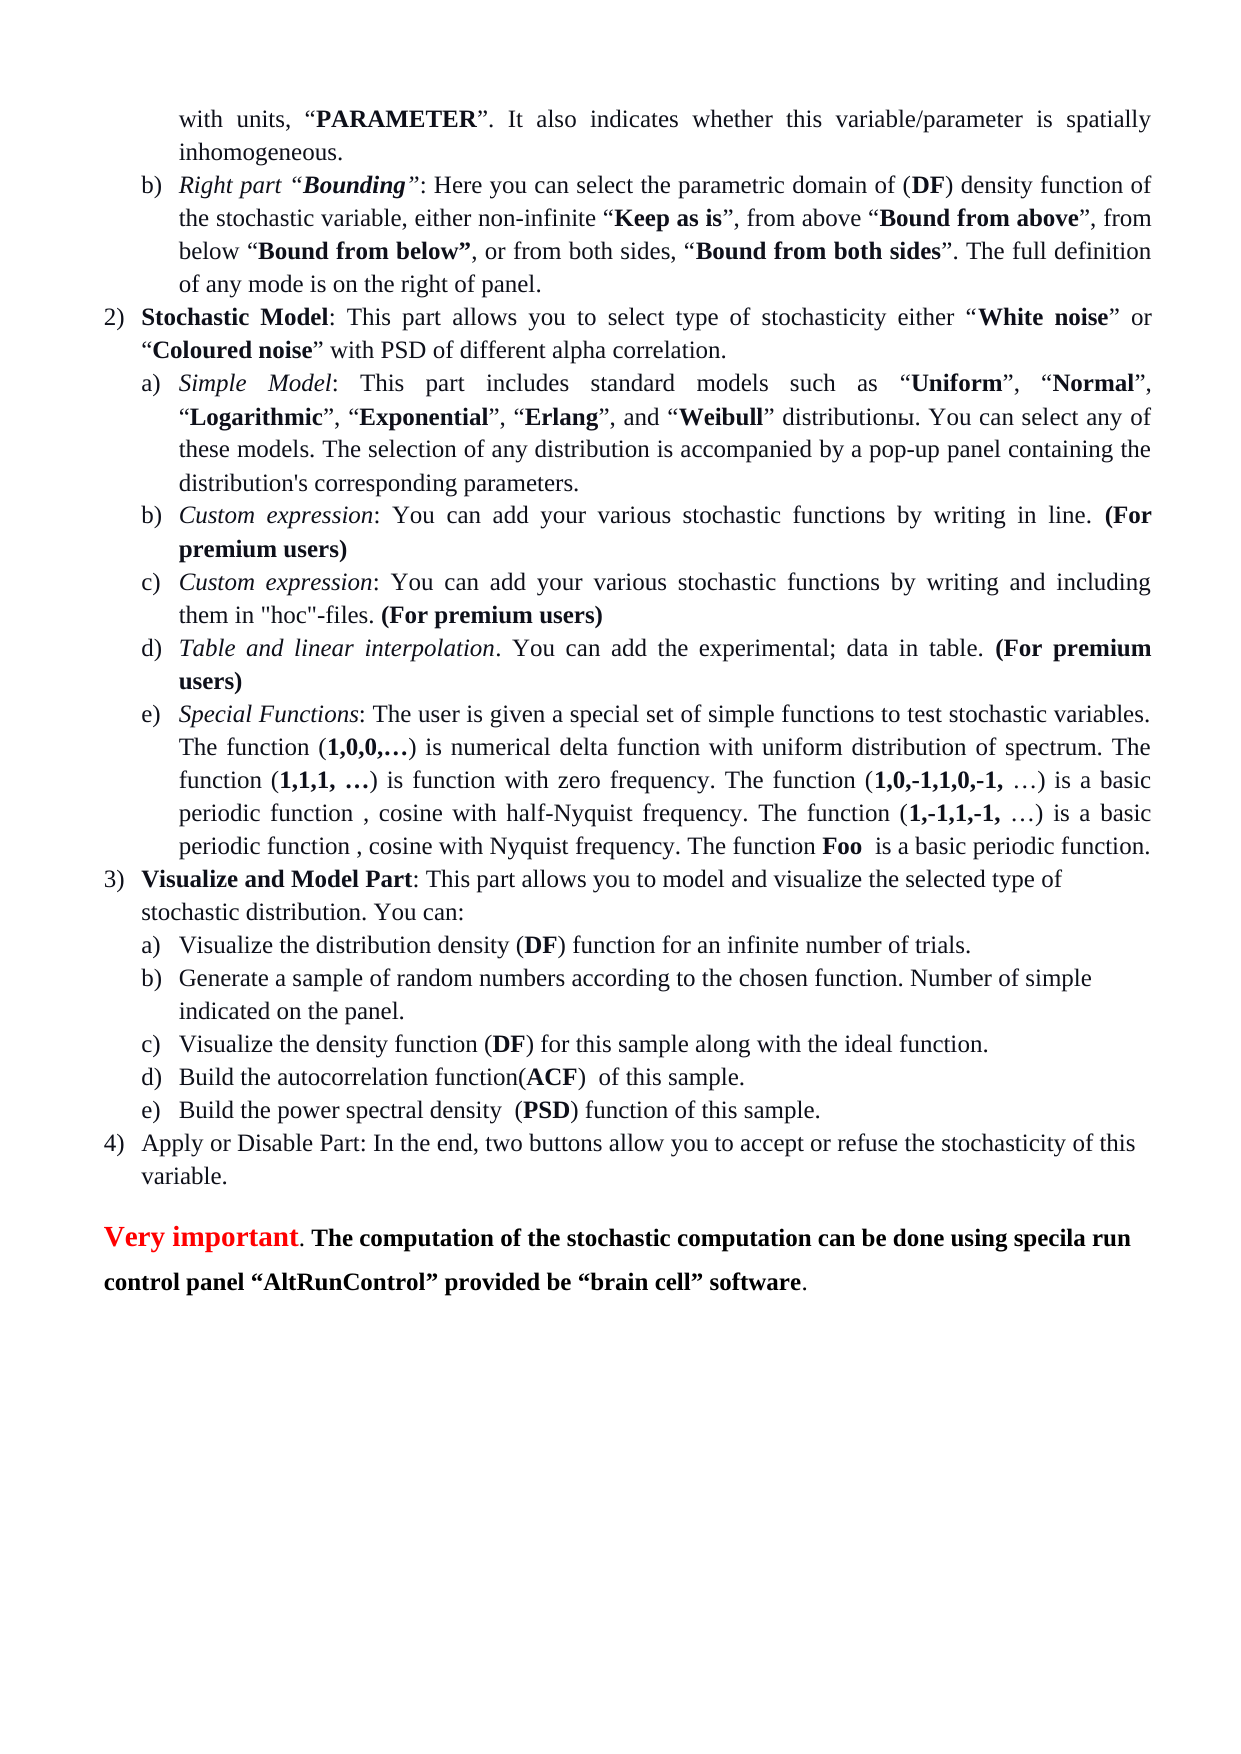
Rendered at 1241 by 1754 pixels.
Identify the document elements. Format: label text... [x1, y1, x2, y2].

list Stochastic Model: This part allows you to select type of stochasticity either “White noise” or “Coloured noise” with PSD of different alpha correlation. [103, 302, 1152, 364]
list Build the power spectral density (PSD) function of this sample. [141, 1095, 1152, 1124]
list Build the autocorrelation function(ACF) of this sample. [141, 1062, 1152, 1091]
list Apply or Disable Part: In the end, two buttons allow you to accept or refuse the stochasticity of this variable. [103, 1128, 1152, 1190]
list Custom expression: You can add your various stochastic functions by writing in line. (For premium users) [141, 501, 1152, 562]
list Visualize and Model Part: This part allows you to model and visualize the selected type of stochastic distribution. You can: [103, 864, 1152, 926]
list Generate a sample of random numbers according to the chosen function. Number of simple indicated on the panel. [141, 963, 1152, 1025]
list Table and linear interpolation. You can add the experimental; data in table. (For premium users) [141, 633, 1152, 694]
list Visualize the distribution density (DF) function for an infinite number of trials. [141, 930, 1152, 959]
text Very important. The computation of the stochastic computation can be done using specila run control panel “AltRunControl” provided be “brain cell” software. [103, 1219, 1152, 1296]
list Custom expression: You can add your various stochastic functions by writing and including them in "hoc"-files. (For premium users) [141, 567, 1152, 628]
list Special Functions: The user is given a special set of simple functions to test stochastic variables. The function (1,0,0,…) is numerical delta function with uniform distribution of spectrum. The function (1,1,1, …) is function with zero frequency. The function (1,0,-1,1,0,-1, …) is a basic periodic function , cosine with half-Nyquist frequency. The function (1,-1,1,-1, …) is a basic periodic function , cosine with Nyquist frequency. The function Foo is a basic periodic function. [141, 699, 1152, 859]
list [141, 104, 1152, 166]
list Simple Model: This part includes standard models such as “Uniform”, “Normal”, “Logarithmic”, “Exponential”, “Erlang”, and “Weibull” distributionы. You can select any of these models. The selection of any distribution is accompanied by a pop-up panel containing the distribution's corresponding parameters. [141, 368, 1152, 496]
list Visualize the density function (DF) for this sample along with the ideal function. [141, 1029, 1152, 1058]
list Right part “Bounding”: Here you can select the parametric domain of (DF) density function of the stochastic variable, either non-infinite “Keep as is”, from above “Bound from above”, from below “Bound from below”, or from both sides, “Bound from both sides”. The full definition of any mode is on the right of panel. [141, 170, 1152, 298]
